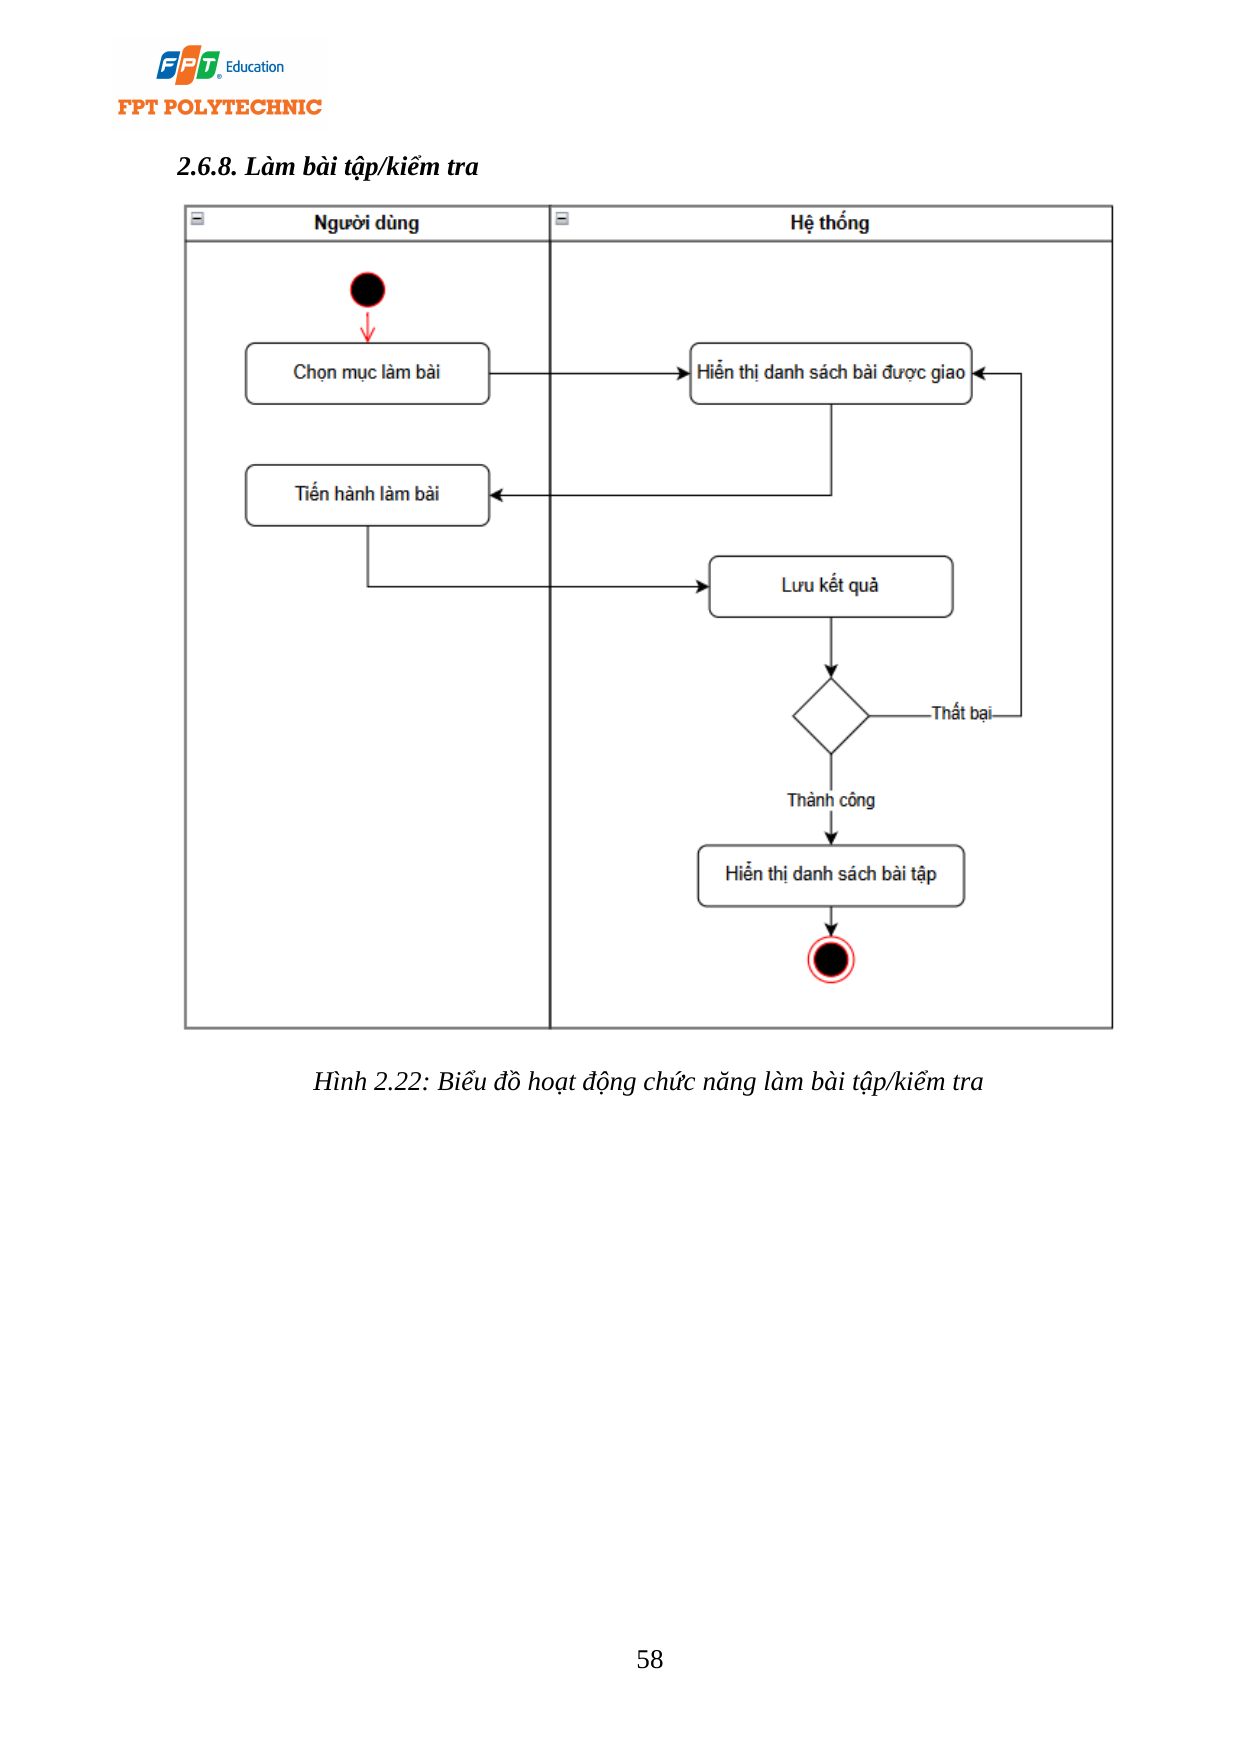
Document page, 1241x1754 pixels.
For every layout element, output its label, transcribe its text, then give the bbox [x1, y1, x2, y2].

subtitle Hình 2.22: Biểu đồ hoạt động chức năng làm bài tập/kiểm tra [177, 1065, 1122, 1096]
subtitle 2.6.8. Làm bài tập/kiểm tra [177, 150, 1122, 181]
picture [111, 36, 329, 131]
picture [177, 189, 1122, 1040]
